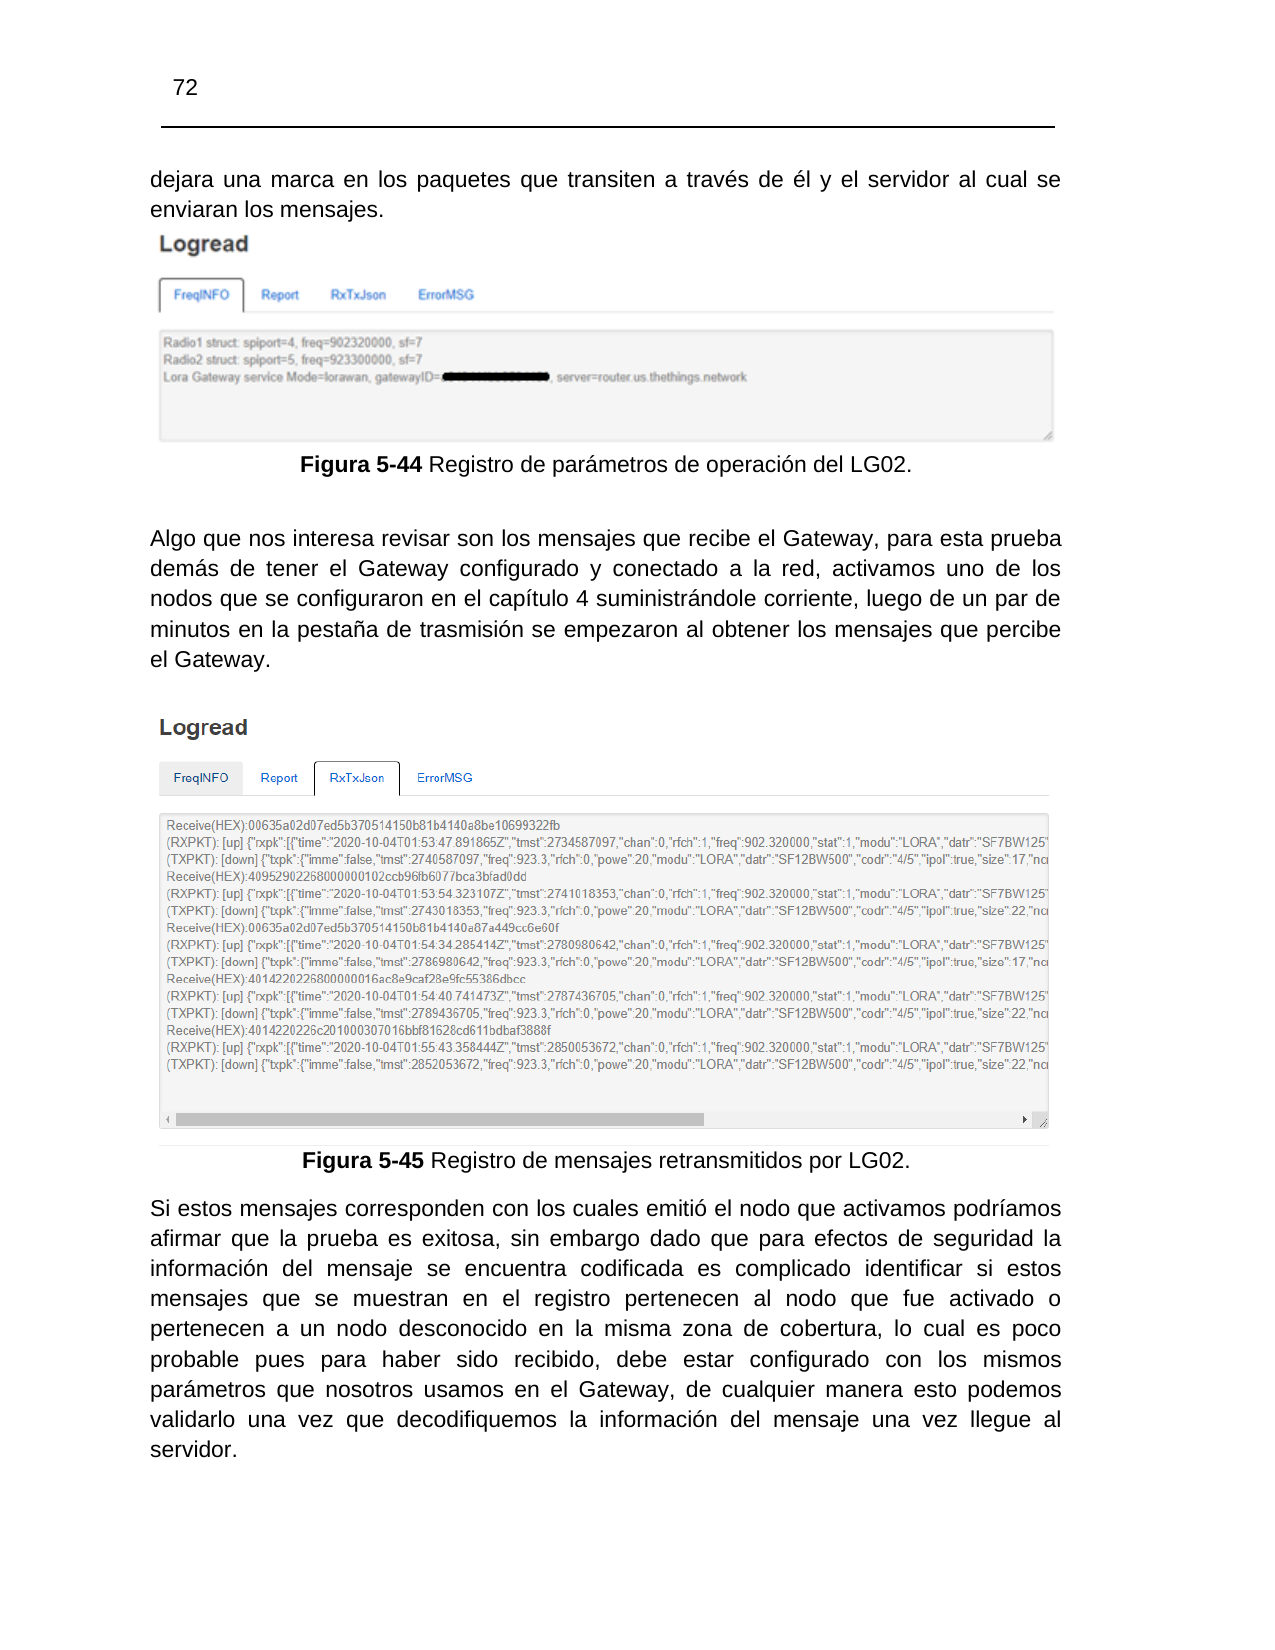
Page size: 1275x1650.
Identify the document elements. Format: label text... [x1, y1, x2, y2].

picture [150, 226, 1065, 452]
list Algo que nos interesa revisar son los mensajes que recibe el Gateway, para esta prueba demás de tener el Gateway configurado y conectado a la red, activamos uno de los nodos que se configuraron en el capítulo 4 suministrándole corriente, luego de un par de minutos en la pestaña de trasmisión se empezaron al obtener los mensajes que percibe el Gateway. [150, 525, 1062, 672]
list Si estos mensajes corresponden con los cuales emitió el nodo que activamos podríamos afirmar que la prueba es exitosa, sin embargo dado que para efectos de seguridad la información del mensaje se encuentra codificada es complicado identificar si estos mensajes que se muestran en el registro pertenecen al nodo que fue activado o pertenecen a un nodo desconocido en la misma zona de cobertura, lo cual es poco probable pues para haber sido recibido, debe estar configurado con los mismos parámetros que nosotros usamos en el Gateway, de cualquier manera esto podemos validarlo una vez que decodifiquemos la información del mensaje una vez llegue al servidor. [150, 1194, 1062, 1462]
picture [150, 706, 1063, 1148]
